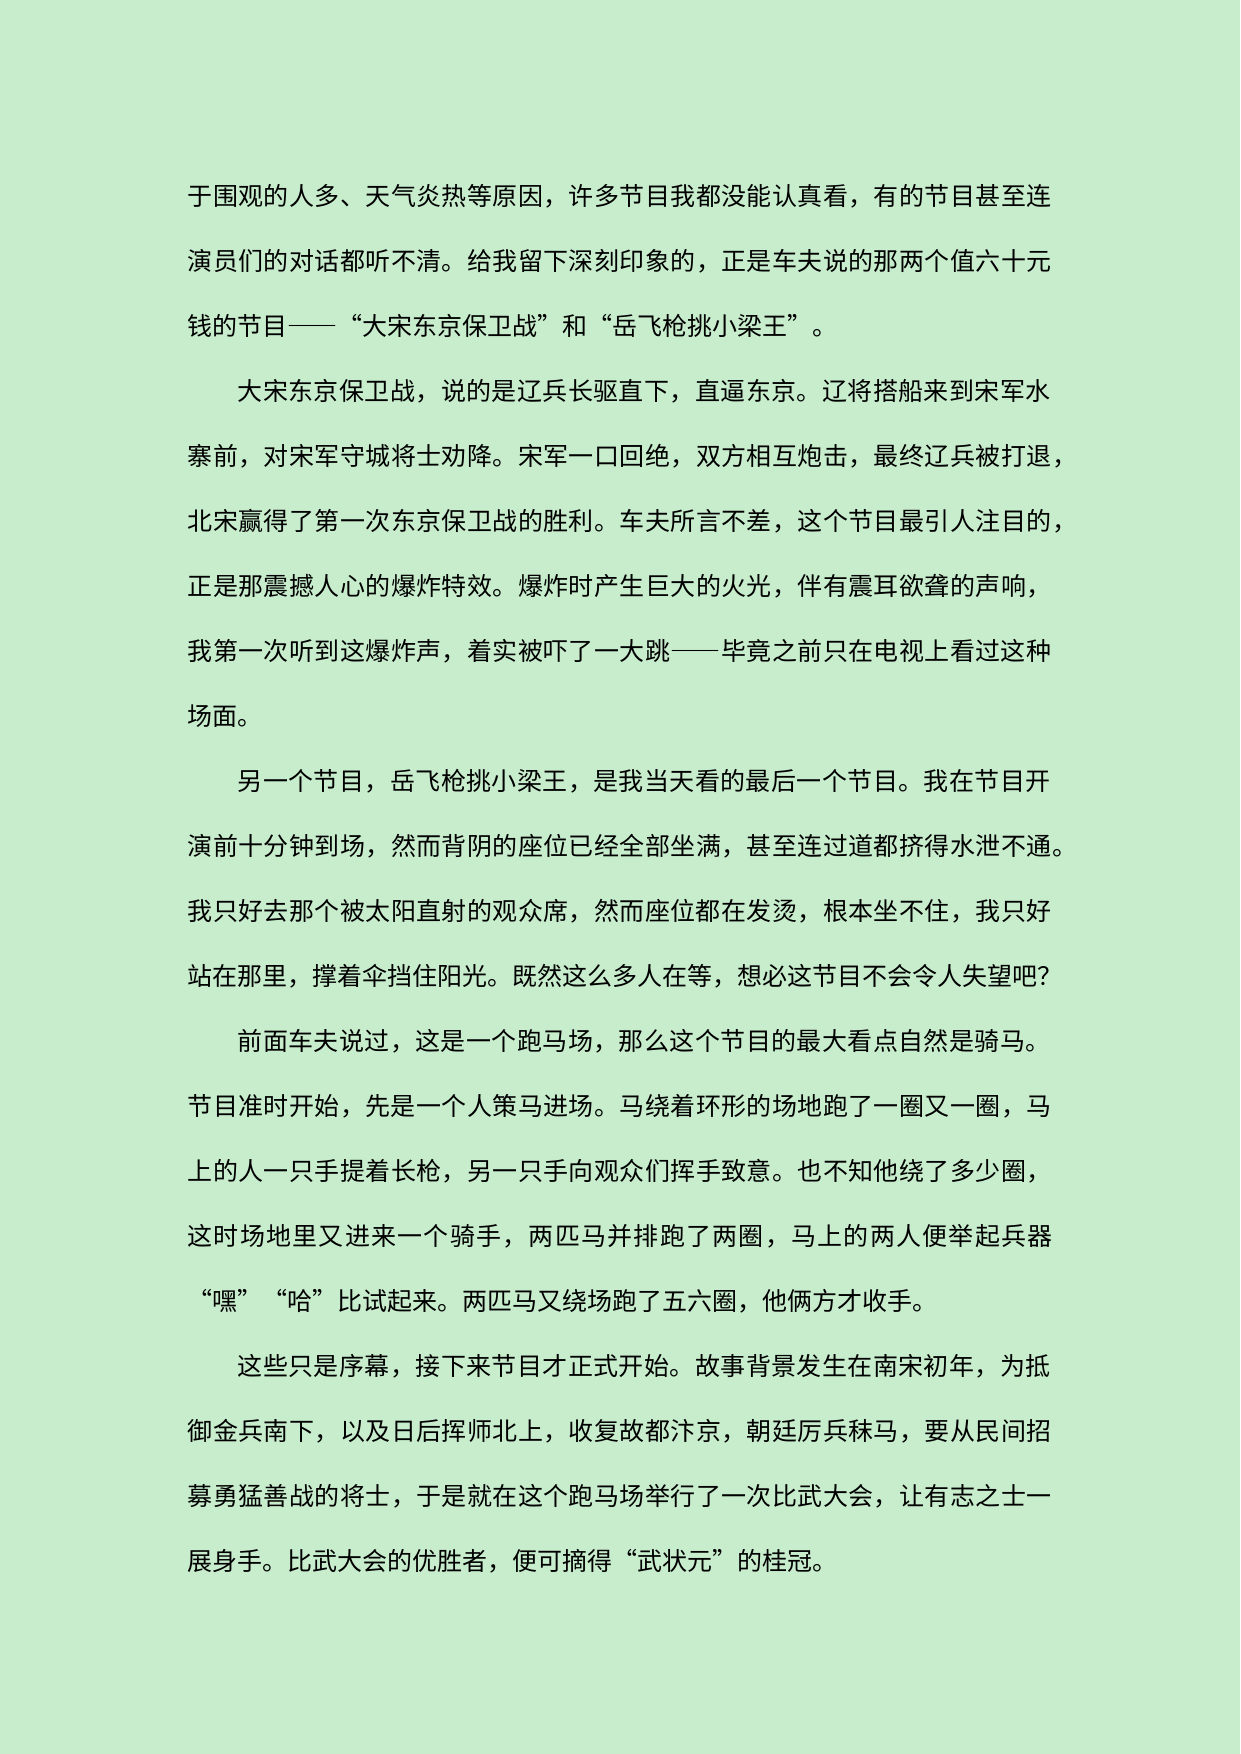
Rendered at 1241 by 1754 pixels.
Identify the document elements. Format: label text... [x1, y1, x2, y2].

text 这些只是序幕，接下来节目才正式开始。故事背景发生在南宋初年，为抵御金兵南下，以及日后挥师北上，收复故都汴京，朝廷厉兵秣马，要从民间招募勇猛善战的将士，于是就在这个跑马场举行了一次比武大会，让有志之士一展身手。比武大会的优胜者，便可摘得“武状元”的桂冠。 [187, 1332, 1053, 1592]
text 前面车夫说过，这是一个跑马场，那么这个节目的最大看点自然是骑马。节目准时开始，先是一个人策马进场。马绕着环形的场地跑了一圈又一圈，马上的人一只手提着长枪，另一只手向观众们挥手致意。也不知他绕了多少圈，这时场地里又进来一个骑手，两匹马并排跑了两圈，马上的两人便举起兵器“嘿”“哈”比试起来。两匹马又绕场跑了五六圈，他俩方才收手。 [187, 1007, 1053, 1332]
text 大宋东京保卫战，说的是辽兵长驱直下，直逼东京。辽将搭船来到宋军水寨前，对宋军守城将士劝降。宋军一口回绝，双方相互炮击，最终辽兵被打退，北宋赢得了第一次东京保卫战的胜利。车夫所言不差，这个节目最引人注目的，正是那震撼人心的爆炸特效。爆炸时产生巨大的火光，伴有震耳欲聋的声响，我第一次听到这爆炸声，着实被吓了一大跳——毕竟之前只在电视上看过这种场面。 [187, 357, 1053, 747]
text 另一个节目，岳飞枪挑小梁王，是我当天看的最后一个节目。我在节目开演前十分钟到场，然而背阴的座位已经全部坐满，甚至连过道都挤得水泄不通。我只好去那个被太阳直射的观众席，然而座位都在发烫，根本坐不住，我只好站在那里，撑着伞挡住阳光。既然这么多人在等，想必这节目不会令人失望吧？ [187, 747, 1053, 1007]
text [187, 162, 1053, 357]
